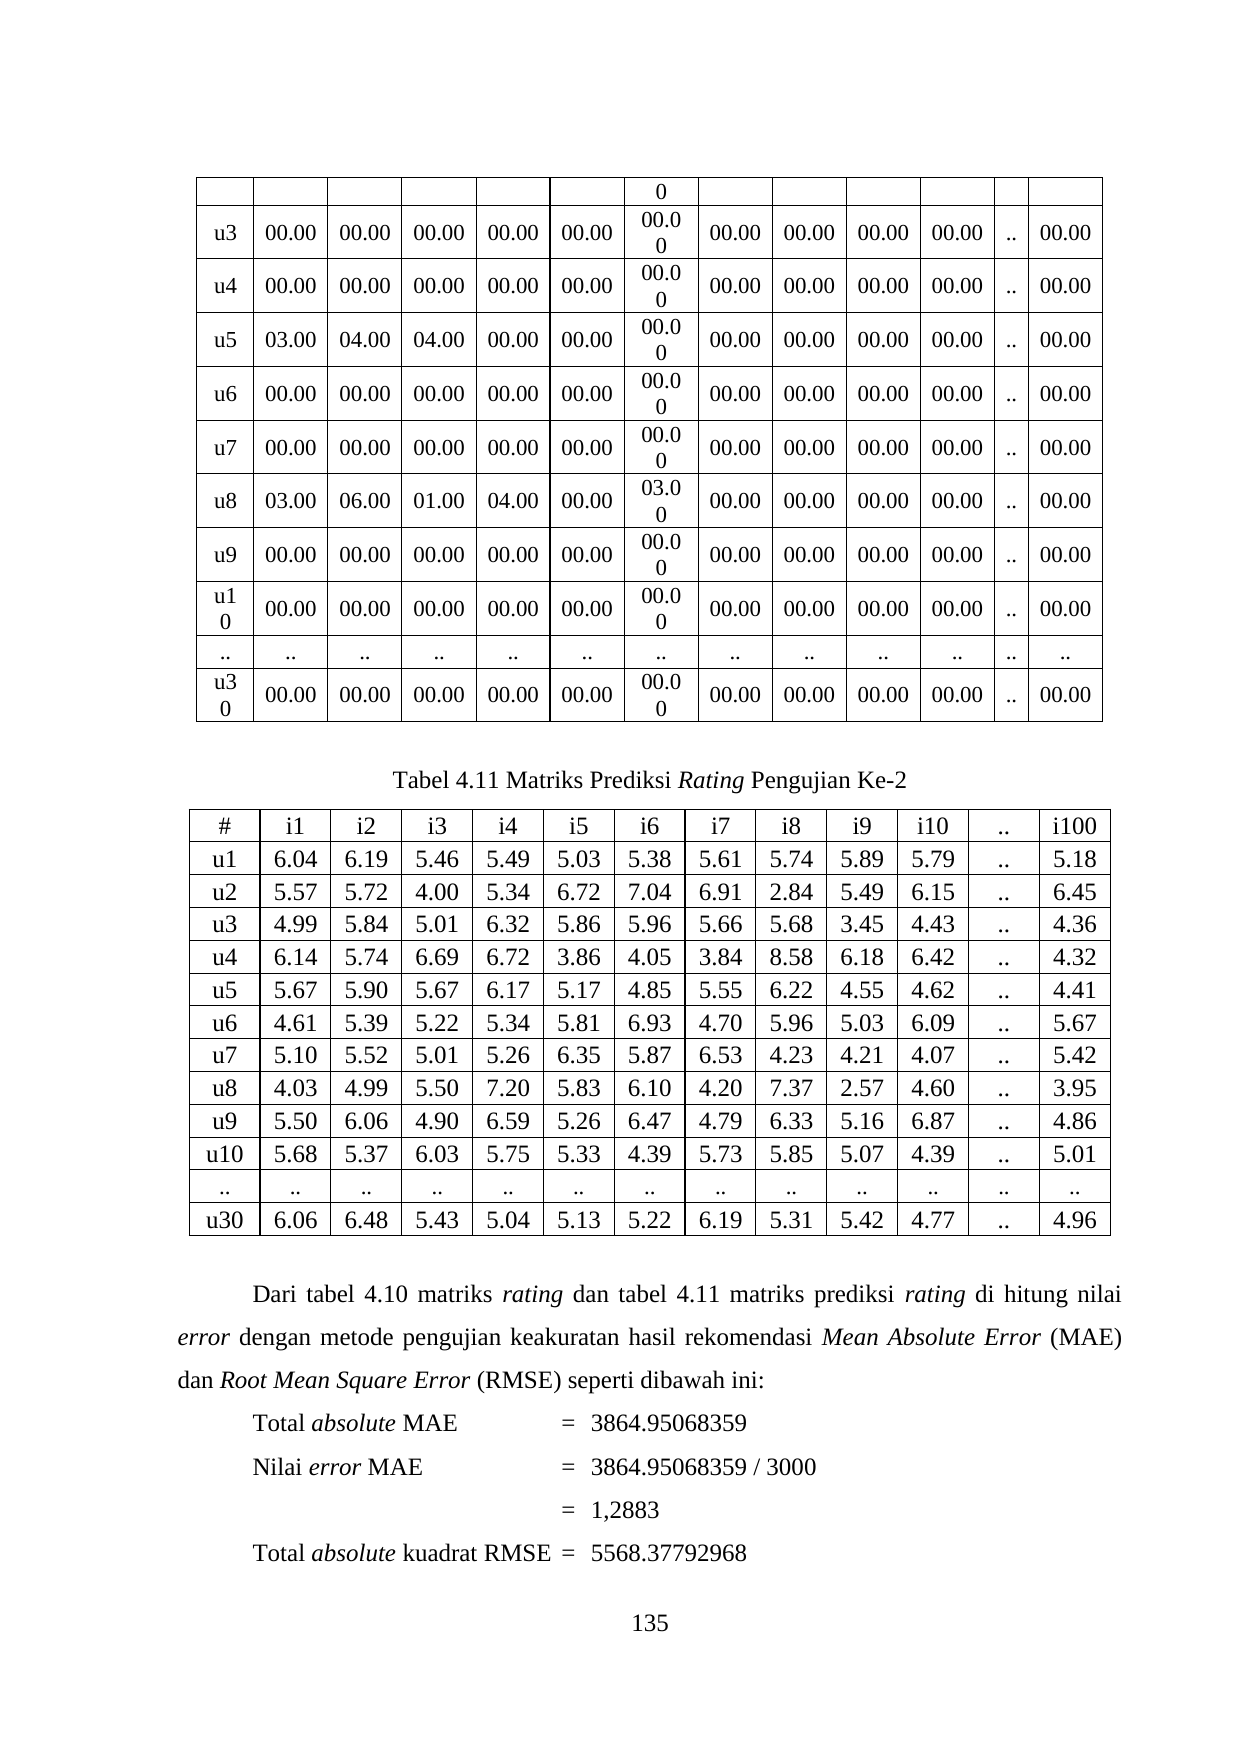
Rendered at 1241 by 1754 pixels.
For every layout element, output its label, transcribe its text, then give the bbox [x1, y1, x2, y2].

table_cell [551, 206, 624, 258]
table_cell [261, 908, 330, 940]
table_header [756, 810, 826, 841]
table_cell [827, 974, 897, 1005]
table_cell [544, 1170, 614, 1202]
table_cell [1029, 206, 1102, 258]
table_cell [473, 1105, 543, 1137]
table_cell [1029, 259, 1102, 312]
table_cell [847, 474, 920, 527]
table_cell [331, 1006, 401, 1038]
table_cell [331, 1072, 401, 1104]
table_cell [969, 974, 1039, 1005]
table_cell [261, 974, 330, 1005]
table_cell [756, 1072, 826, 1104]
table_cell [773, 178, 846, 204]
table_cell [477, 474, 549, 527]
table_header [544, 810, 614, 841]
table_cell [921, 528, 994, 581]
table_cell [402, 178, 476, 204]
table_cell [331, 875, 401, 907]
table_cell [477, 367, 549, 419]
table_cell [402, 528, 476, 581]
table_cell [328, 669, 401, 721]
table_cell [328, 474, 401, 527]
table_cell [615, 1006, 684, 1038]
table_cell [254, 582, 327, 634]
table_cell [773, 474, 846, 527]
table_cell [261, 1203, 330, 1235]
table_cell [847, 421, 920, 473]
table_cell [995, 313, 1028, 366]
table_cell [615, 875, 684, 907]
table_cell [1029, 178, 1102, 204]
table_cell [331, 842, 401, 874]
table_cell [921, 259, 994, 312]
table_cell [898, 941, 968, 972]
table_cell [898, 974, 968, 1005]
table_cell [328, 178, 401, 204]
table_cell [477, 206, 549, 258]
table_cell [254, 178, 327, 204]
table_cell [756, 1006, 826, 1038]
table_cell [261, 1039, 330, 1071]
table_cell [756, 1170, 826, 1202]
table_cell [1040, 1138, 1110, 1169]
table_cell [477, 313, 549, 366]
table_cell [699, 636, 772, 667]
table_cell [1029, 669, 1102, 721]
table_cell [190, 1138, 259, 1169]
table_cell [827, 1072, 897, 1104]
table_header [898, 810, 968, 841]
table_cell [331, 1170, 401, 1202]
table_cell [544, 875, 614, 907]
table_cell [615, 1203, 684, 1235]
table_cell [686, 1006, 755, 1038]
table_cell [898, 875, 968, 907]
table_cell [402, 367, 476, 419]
text Tabel 4. Matriks Prediksi Rating Pengujian Ke-2 [177, 765, 1122, 794]
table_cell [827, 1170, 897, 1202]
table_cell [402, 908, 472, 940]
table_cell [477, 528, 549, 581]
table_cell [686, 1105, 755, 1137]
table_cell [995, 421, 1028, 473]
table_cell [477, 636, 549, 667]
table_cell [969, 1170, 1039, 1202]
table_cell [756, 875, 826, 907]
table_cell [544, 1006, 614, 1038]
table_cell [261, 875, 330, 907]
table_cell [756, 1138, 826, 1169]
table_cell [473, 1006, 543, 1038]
text = 1,2883 [177, 1495, 1122, 1523]
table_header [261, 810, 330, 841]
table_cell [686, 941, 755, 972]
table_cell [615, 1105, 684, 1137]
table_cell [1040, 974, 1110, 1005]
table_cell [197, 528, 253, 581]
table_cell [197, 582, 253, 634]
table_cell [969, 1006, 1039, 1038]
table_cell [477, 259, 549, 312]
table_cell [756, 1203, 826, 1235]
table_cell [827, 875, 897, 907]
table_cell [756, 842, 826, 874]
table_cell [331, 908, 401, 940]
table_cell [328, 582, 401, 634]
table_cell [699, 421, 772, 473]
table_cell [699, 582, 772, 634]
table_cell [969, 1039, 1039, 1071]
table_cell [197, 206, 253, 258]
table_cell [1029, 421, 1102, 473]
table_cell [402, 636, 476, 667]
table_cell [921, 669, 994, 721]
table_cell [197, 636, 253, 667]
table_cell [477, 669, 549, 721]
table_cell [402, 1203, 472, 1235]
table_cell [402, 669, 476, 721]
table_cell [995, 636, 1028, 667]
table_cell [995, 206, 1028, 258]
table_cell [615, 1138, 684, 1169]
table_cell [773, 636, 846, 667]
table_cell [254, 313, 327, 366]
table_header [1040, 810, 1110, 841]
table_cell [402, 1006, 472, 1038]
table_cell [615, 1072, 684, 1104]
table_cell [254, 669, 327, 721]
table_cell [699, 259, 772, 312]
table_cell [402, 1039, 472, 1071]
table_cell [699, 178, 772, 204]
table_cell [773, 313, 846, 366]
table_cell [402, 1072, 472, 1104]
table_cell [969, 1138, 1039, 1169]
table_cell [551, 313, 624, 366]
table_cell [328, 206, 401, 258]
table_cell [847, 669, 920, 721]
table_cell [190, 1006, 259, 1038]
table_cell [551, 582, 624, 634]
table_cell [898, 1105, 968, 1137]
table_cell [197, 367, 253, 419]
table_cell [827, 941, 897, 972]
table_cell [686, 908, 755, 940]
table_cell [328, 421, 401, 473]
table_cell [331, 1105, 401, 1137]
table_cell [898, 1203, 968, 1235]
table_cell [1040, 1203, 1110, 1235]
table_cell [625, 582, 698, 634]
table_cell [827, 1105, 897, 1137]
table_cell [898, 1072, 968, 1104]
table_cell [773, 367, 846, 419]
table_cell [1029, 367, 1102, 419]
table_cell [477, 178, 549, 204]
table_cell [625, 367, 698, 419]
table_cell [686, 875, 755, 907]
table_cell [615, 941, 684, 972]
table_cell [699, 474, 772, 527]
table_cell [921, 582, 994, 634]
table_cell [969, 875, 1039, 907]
text Total absolute kuadrat RMSE = 5568.37792968 [177, 1538, 1122, 1567]
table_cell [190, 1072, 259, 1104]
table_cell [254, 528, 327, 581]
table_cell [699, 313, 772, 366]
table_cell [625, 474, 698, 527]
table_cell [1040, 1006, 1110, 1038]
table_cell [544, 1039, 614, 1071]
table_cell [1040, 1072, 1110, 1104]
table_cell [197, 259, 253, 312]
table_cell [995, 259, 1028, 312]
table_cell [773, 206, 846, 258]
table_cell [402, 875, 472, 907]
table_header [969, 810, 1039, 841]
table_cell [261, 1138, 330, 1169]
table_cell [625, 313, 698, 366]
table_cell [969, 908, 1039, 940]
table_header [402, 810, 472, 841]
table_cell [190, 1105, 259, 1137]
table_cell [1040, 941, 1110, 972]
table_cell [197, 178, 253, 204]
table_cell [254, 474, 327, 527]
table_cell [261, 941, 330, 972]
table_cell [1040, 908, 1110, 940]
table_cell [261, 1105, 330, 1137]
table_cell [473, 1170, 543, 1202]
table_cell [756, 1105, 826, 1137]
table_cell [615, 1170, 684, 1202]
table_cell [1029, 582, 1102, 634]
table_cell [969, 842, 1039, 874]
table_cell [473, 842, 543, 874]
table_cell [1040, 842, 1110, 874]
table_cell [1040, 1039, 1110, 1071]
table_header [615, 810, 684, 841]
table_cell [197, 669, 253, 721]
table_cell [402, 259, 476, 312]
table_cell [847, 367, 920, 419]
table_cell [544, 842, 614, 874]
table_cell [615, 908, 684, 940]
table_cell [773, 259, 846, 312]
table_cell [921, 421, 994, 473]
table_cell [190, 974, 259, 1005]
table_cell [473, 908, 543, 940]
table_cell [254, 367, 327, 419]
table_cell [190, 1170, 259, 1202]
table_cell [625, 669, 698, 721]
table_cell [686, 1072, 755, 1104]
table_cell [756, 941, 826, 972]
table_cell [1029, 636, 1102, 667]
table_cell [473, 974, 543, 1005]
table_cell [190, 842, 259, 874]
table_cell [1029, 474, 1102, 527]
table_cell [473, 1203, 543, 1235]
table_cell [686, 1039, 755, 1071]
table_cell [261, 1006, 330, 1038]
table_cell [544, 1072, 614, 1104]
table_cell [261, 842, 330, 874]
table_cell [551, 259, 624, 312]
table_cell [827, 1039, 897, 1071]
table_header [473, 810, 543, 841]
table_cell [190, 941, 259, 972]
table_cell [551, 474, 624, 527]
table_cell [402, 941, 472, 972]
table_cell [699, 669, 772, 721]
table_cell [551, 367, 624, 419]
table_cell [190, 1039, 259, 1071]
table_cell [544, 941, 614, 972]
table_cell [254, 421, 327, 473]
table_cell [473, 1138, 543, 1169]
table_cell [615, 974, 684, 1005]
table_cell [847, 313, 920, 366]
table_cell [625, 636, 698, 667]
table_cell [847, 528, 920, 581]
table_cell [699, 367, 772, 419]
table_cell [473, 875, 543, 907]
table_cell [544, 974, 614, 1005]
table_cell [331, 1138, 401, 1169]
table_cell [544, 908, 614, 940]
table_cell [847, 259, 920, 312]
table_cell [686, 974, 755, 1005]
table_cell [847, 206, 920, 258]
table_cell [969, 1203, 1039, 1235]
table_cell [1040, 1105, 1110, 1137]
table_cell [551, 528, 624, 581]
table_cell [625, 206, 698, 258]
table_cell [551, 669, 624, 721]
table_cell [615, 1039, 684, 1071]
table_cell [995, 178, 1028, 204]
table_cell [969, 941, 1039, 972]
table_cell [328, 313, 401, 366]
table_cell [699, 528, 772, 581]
text Nilai error MAE = 3864.95068359 / 3000 [177, 1452, 1122, 1480]
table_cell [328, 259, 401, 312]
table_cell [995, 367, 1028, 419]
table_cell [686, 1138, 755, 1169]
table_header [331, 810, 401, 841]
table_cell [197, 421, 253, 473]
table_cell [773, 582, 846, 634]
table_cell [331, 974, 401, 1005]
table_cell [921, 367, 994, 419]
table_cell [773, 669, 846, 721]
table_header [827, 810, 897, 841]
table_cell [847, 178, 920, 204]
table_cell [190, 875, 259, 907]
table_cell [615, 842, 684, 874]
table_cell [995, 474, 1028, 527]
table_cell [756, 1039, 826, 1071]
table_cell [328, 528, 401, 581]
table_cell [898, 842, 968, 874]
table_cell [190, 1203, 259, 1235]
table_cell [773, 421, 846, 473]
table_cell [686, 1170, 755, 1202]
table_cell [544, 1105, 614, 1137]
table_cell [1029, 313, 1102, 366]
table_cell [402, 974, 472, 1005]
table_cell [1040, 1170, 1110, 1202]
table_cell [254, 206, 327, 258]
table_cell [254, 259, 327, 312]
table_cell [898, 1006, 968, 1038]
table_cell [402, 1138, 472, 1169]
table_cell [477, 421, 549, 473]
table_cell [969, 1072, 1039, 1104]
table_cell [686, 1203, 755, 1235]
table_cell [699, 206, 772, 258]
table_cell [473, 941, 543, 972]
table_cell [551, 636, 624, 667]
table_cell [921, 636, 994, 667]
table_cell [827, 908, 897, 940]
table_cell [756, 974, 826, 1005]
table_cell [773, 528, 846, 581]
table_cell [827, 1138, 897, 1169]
text Dari tabel 4.10 matriks rating dan tabel 4.11 matriks prediksi rating di hitung nilai error dengan metode pengujian keakuratan hasil rekomendasi Mean Absolute Error (MAE) dan Root Mean Square Error (RMSE) seperti dibawah ini: [177, 1279, 1122, 1394]
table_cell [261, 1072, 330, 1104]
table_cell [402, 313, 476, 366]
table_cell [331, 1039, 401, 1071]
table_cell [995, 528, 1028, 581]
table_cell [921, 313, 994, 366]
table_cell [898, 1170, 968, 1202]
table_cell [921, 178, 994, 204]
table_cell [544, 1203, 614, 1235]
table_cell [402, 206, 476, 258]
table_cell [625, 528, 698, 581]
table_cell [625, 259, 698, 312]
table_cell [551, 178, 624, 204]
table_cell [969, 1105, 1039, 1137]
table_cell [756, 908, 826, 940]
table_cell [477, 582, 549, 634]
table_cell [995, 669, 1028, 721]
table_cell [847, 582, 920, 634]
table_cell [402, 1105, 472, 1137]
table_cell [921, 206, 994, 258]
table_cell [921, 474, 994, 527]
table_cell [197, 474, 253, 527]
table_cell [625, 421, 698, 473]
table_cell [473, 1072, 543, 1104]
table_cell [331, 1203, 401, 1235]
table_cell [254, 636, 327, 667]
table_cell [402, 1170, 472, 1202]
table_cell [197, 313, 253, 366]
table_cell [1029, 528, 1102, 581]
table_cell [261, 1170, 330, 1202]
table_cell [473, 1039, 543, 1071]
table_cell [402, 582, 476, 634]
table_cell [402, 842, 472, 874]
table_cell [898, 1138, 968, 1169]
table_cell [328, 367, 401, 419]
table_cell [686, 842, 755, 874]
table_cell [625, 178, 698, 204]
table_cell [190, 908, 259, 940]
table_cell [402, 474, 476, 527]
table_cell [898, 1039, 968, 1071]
text Total absolute MAE = 3864.95068359 [177, 1408, 1122, 1437]
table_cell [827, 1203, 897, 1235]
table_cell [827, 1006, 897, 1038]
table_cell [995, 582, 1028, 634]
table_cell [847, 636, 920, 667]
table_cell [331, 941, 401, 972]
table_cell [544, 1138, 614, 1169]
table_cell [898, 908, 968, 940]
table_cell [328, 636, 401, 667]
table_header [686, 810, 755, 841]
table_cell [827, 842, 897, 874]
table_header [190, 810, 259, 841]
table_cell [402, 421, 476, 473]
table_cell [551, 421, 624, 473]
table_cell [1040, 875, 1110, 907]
